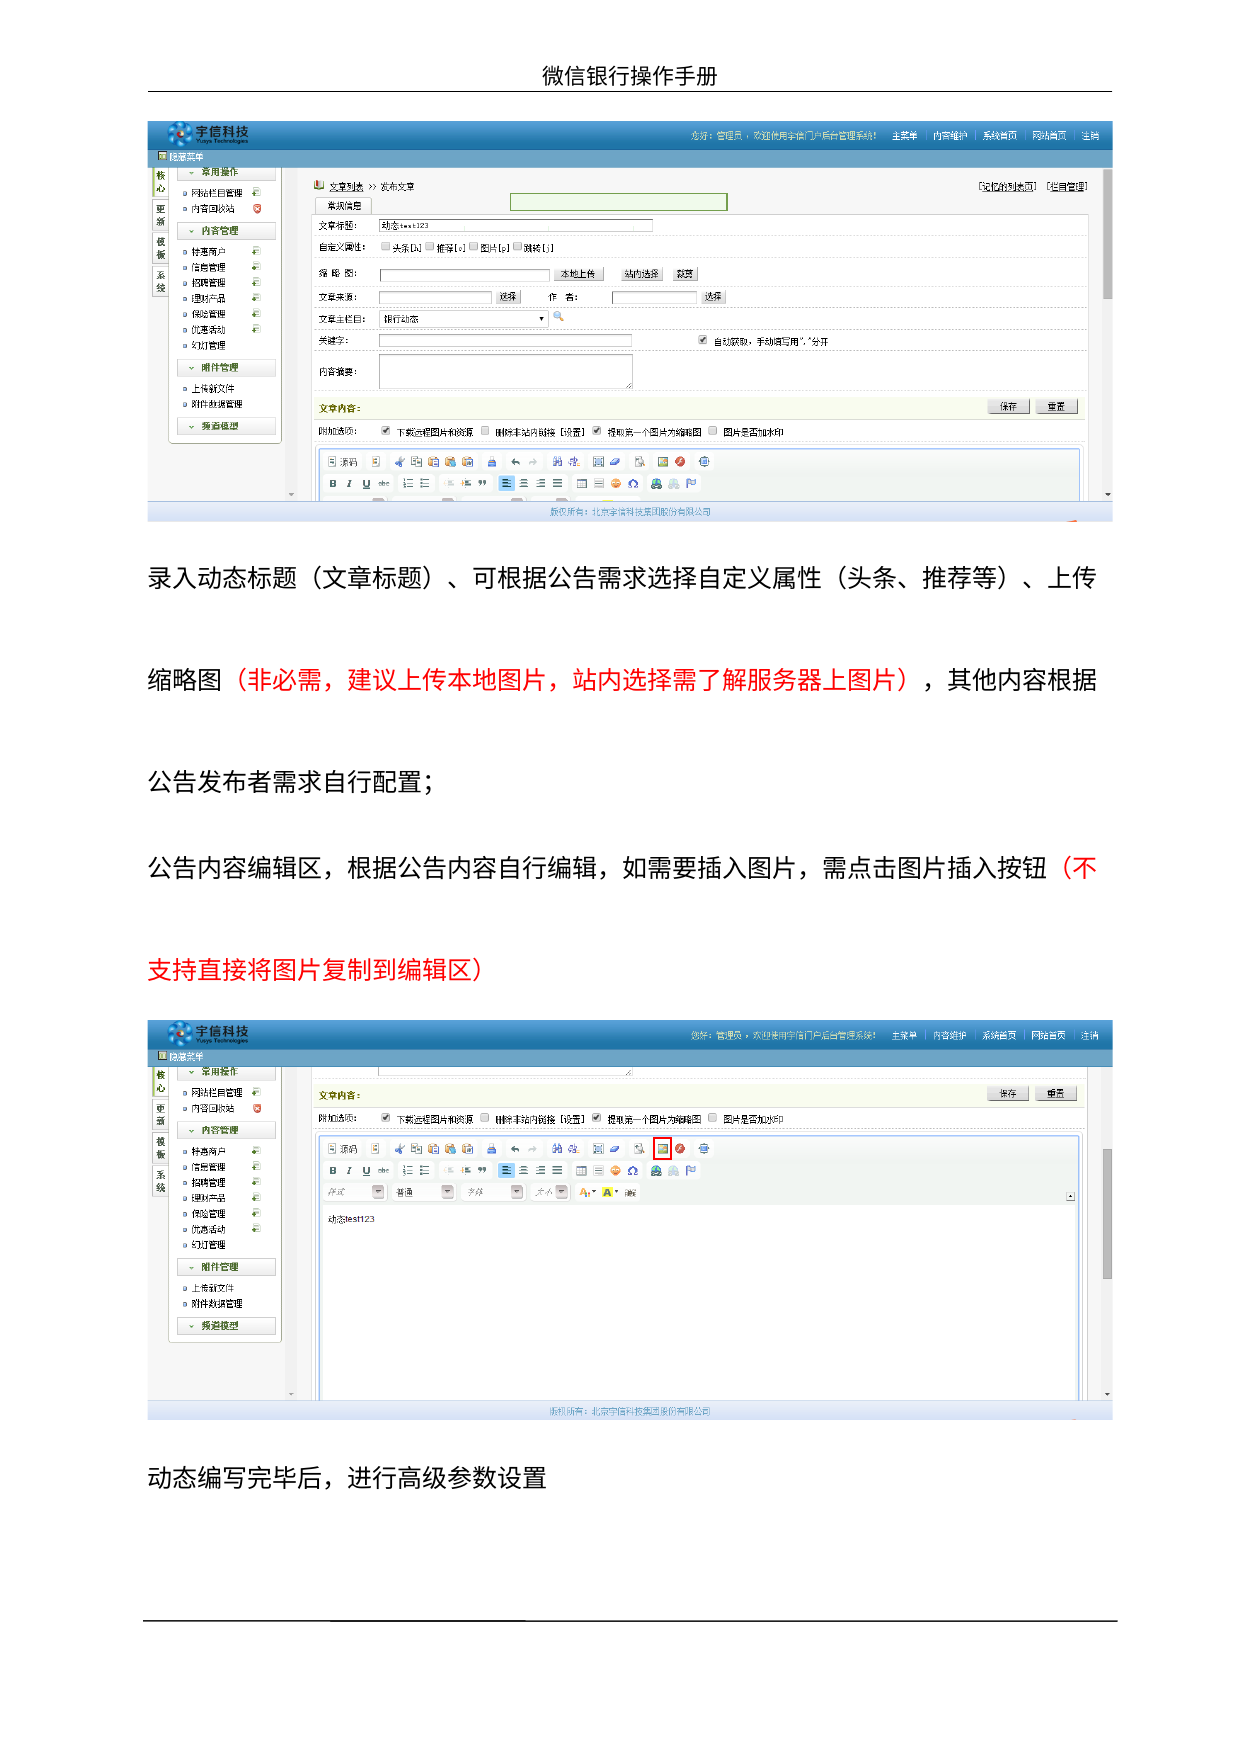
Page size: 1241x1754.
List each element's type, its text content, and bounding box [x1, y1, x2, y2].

picture [147, 121, 1113, 522]
text 动态编写完毕后，进行高级参数设置 [148, 1443, 1112, 1511]
picture [147, 1020, 1113, 1420]
text 公告内容编辑区，根据公告内容自行编辑，如需要插入图片，需点击图片插入按钮（不支持直接将图片复制到编辑区） [148, 833, 1112, 1003]
text 录入动态标题（文章标题）、可根据公告需求选择自定义属性（头条、推荐等）、上传缩略图（非必需，建议上传本地图片，站内选择需了解服务器上图片），其他内容根据公告发布者需求自行配置； [148, 543, 1112, 815]
